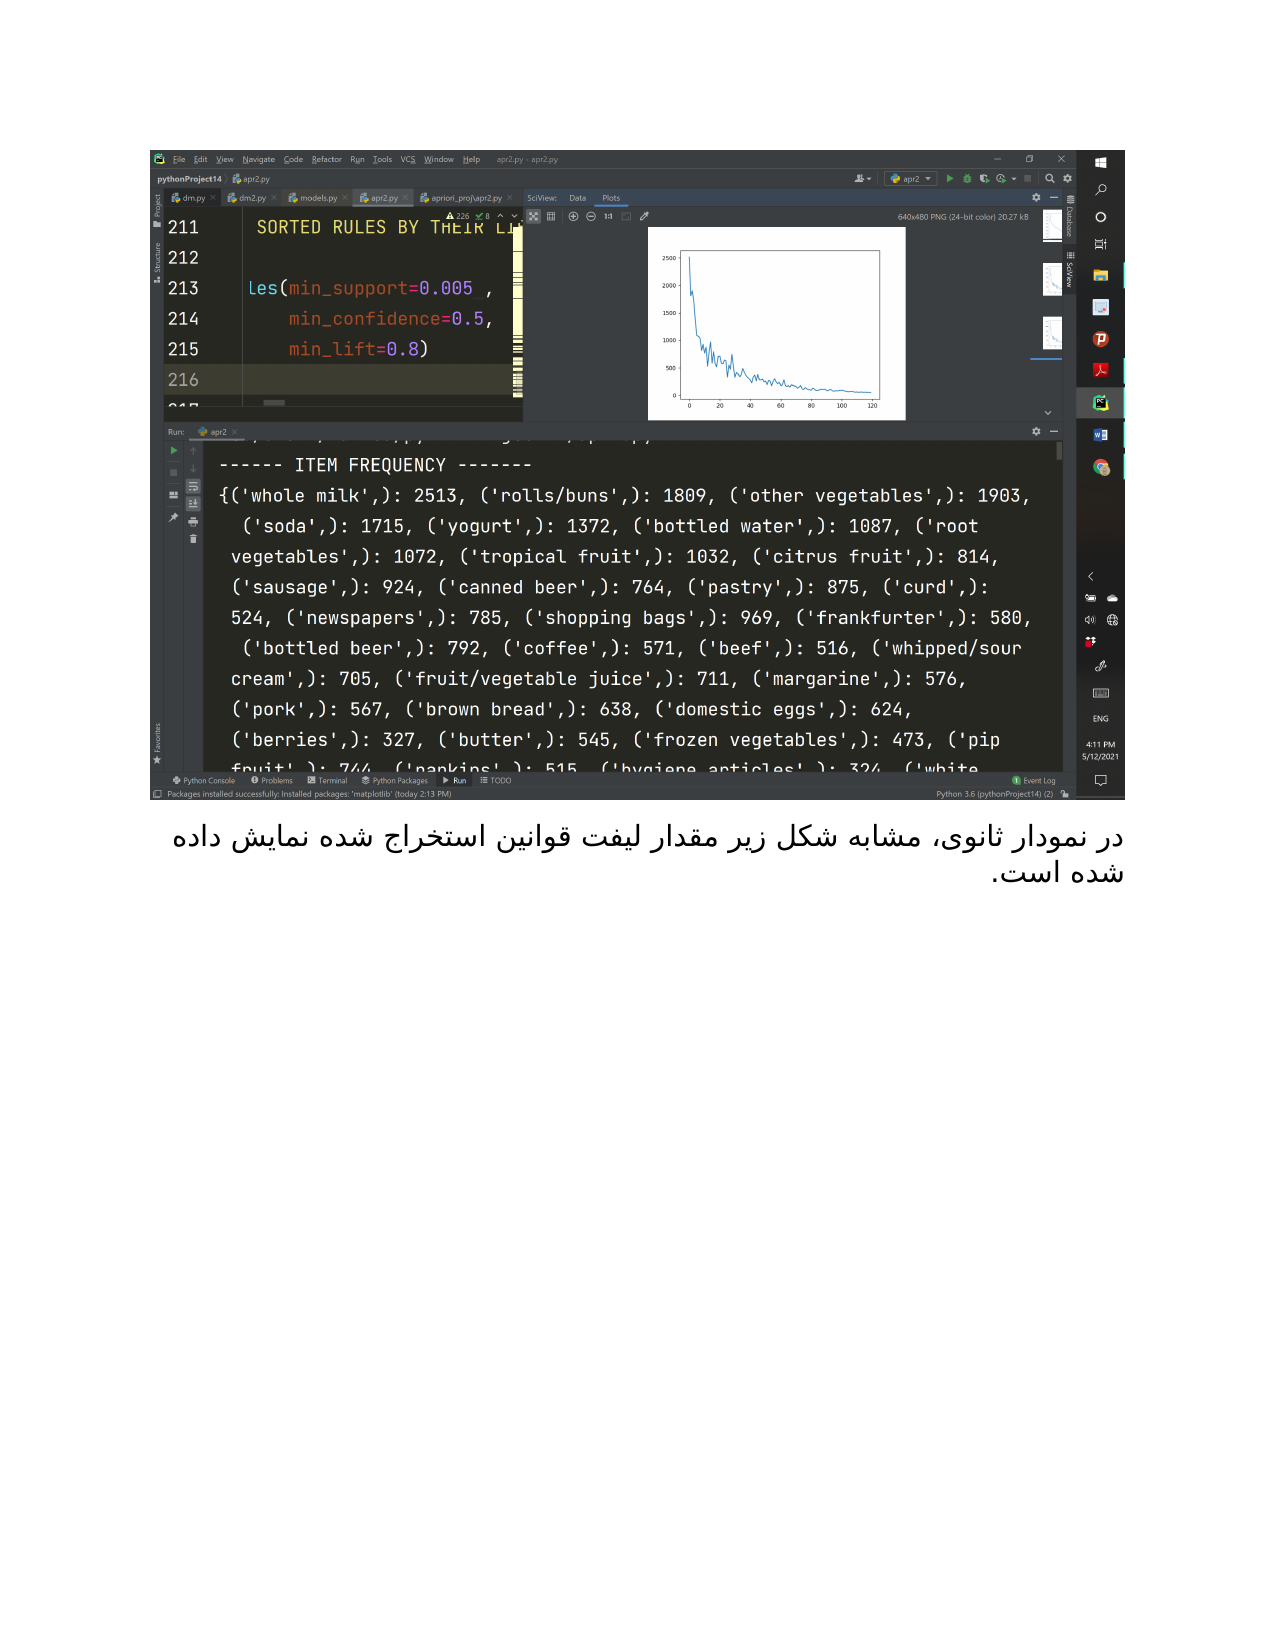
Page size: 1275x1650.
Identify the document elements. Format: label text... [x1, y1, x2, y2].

picture [150, 150, 1125, 800]
text در نمودار ثانوی، مشابه شکل زیر مقدار لیفت قوانین استخراج شده نمایش داده شده است. [150, 819, 1125, 889]
